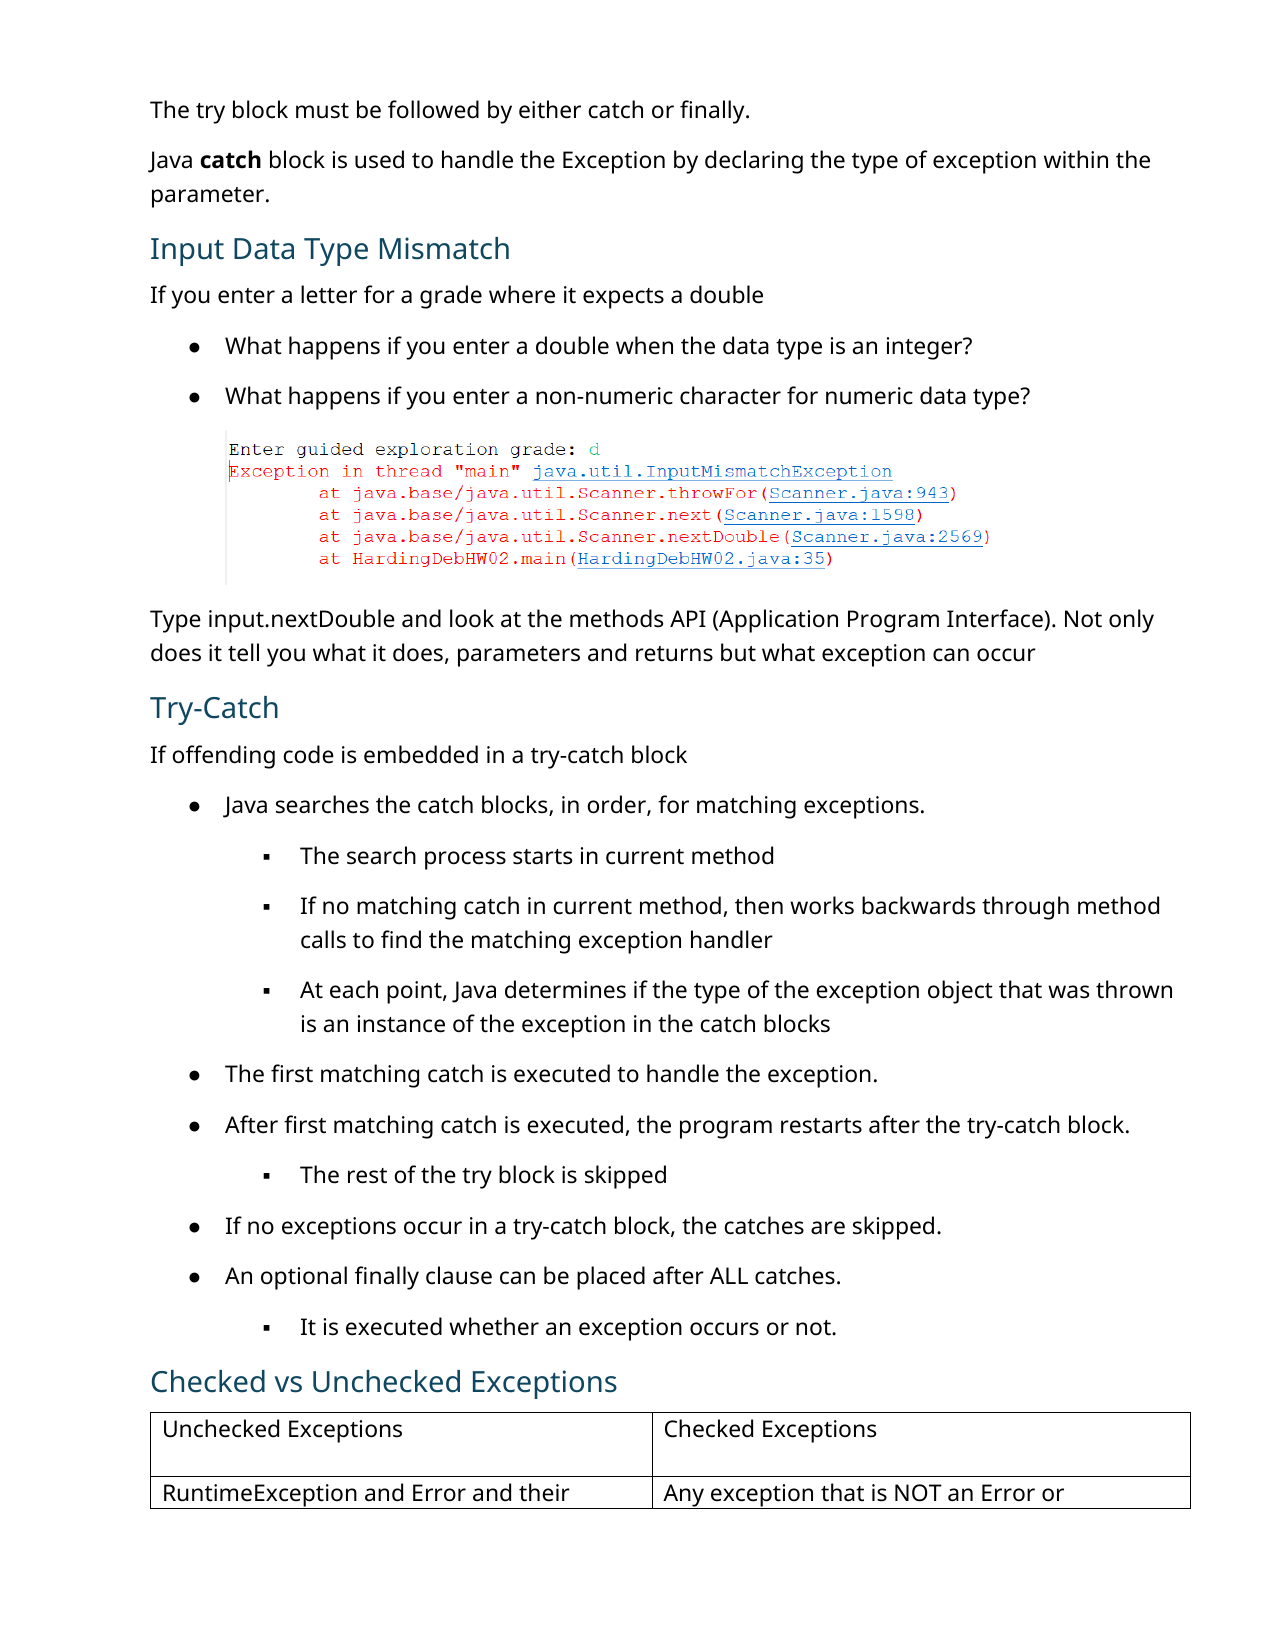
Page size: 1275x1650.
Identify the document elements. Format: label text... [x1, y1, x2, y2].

list If no exceptions occur in a try-catch block, the catches are skipped. [187, 1209, 1191, 1241]
table_header Unchecked Exceptions [151, 1413, 652, 1476]
text If you enter a letter for a grade where it expects a double [150, 279, 1191, 311]
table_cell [151, 1477, 652, 1508]
text If offending code is embedded in a try-catch block [150, 739, 1191, 770]
text Type input.nextDouble and look at the methods API (Application Program Interface). Not only does it tell you what it does, parameters and returns but what exception can occur [150, 603, 1191, 668]
subtitle Input Data Type Mismatch [150, 228, 1191, 268]
list An optional finally clause can be placed after ALL catches. [187, 1260, 1191, 1291]
subtitle Checked vs Unchecked Exceptions [150, 1361, 1191, 1401]
picture [225, 430, 1015, 585]
list What happens if you enter a non-numeric character for numeric data type? [187, 380, 1191, 412]
list What happens if you enter a double when the data type is an integer? [187, 330, 1191, 361]
text The try block must be followed by either catch or finally. [150, 94, 1191, 125]
list The search process starts in current method [262, 839, 1191, 871]
text Java catch block is used to handle the Exception by declaring the type of exception within the parameter. [150, 144, 1191, 209]
subtitle Try-Catch [150, 688, 1191, 727]
table_header Checked Exceptions [653, 1413, 1190, 1476]
list After first matching catch is executed, the program restarts after the try-catch block. [187, 1109, 1191, 1140]
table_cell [653, 1477, 1190, 1508]
list It is executed whether an exception occurs or not. [262, 1310, 1191, 1342]
list The rest of the try block is skipped [262, 1159, 1191, 1190]
list At each point, Java determines if the type of the exception object that was thrown is an instance of the exception in the catch blocks [262, 974, 1191, 1039]
list Java searches the catch blocks, in order, for matching exceptions. [187, 789, 1191, 820]
list The first matching catch is executed to handle the exception. [187, 1058, 1191, 1089]
list If no matching catch in current method, then works backwards through method calls to find the matching exception handler [262, 890, 1191, 955]
